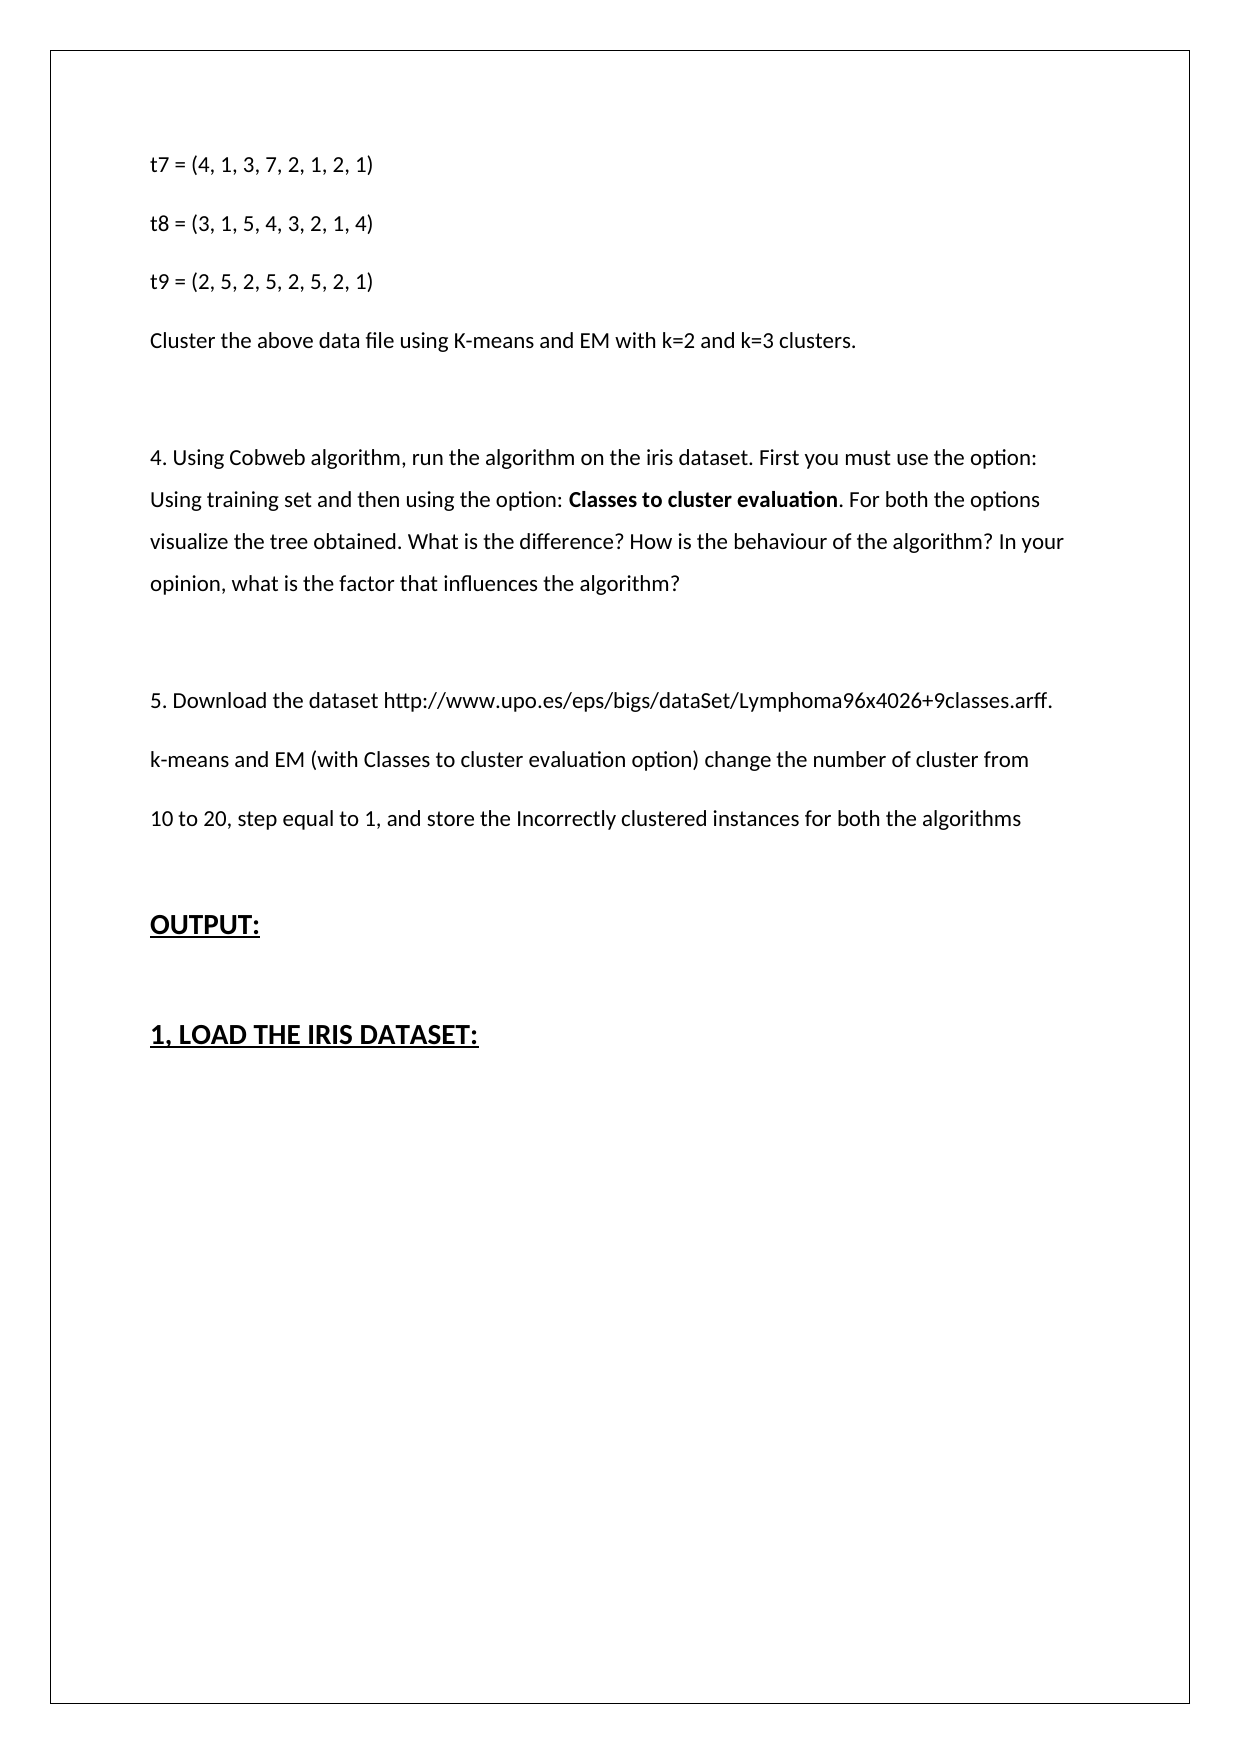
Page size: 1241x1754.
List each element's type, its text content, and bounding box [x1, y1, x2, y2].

text Cluster the above data file using K-means and EM with k=2 and k=3 clusters. [150, 326, 1090, 354]
text t9 = (2, 5, 2, 5, 2, 5, 2, 1) [150, 267, 1090, 295]
text 4. Using Cobweb algorithm, run the algorithm on the iris dataset. First you must use the option: Using training set and then using the option: Classes to cluster evaluation. For both the options visualize the tree obtained. What is the difference? How is the behaviour of the algorithm? In your opinion, what is the factor that influences the algorithm? [150, 443, 1090, 597]
text OUTPUT: [150, 906, 1090, 941]
text 10 to 20, step equal to 1, and store the Incorrectly clustered instances for both the algorithms [150, 804, 1090, 832]
text t8 = (3, 1, 5, 4, 3, 2, 1, 4) [150, 209, 1090, 237]
text 1, LOAD THE IRIS DATASET: [150, 1016, 1090, 1052]
text 5. Download the dataset http://www.upo.es/eps/bigs/dataSet/Lymphoma96x4026+9classes.arff. [150, 686, 1090, 714]
text t7 = (4, 1, 3, 7, 2, 1, 2, 1) [150, 150, 1090, 178]
text k-means and EM (with Classes to cluster evaluation option) change the number of cluster from [150, 745, 1090, 773]
